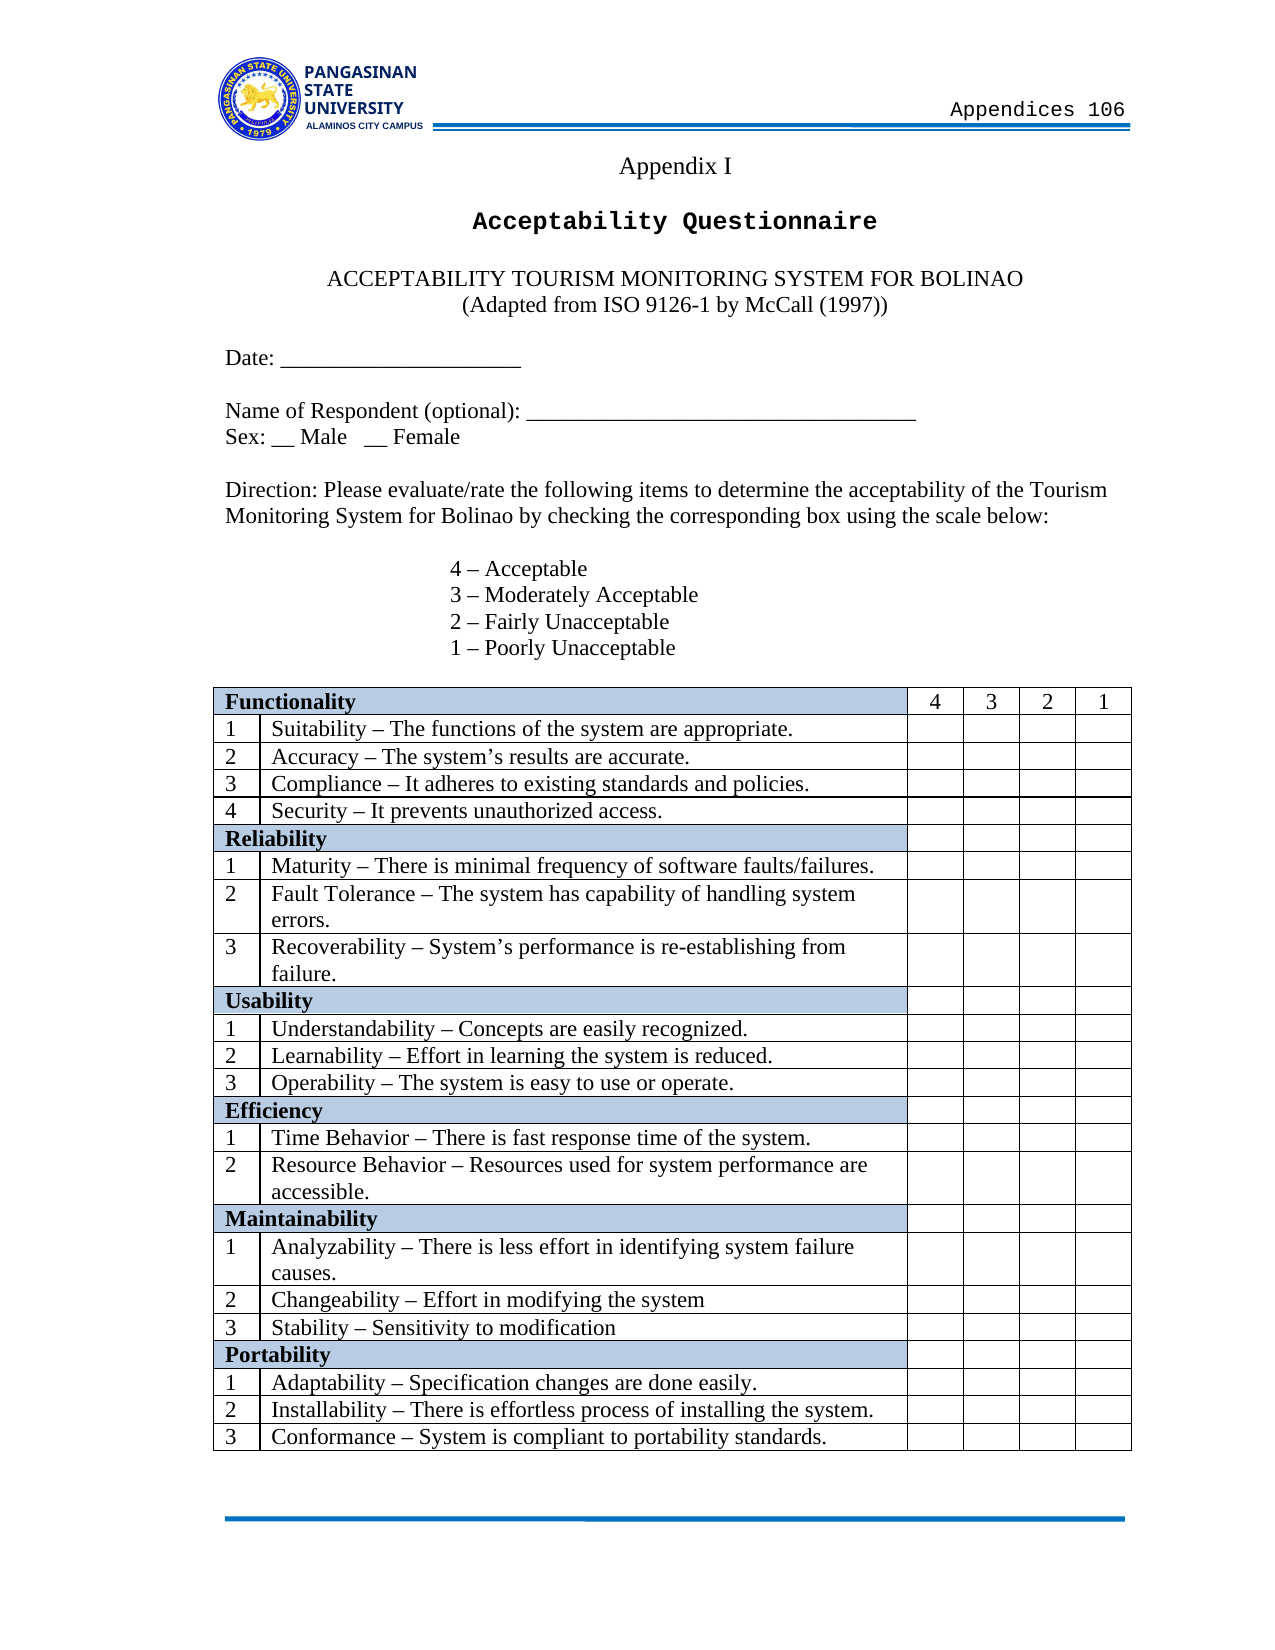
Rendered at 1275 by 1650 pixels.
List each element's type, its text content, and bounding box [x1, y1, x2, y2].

table_cell [964, 715, 1019, 742]
table_cell [908, 1396, 963, 1422]
table_cell [1076, 987, 1131, 1013]
table_cell [1020, 1069, 1075, 1096]
table_cell [1020, 852, 1075, 879]
table_cell 1 [214, 715, 259, 742]
table_cell Suitability – The functions of the system are appropriate. [261, 715, 907, 742]
table_cell [964, 825, 1019, 851]
table_cell [964, 1015, 1019, 1041]
table_cell [964, 1314, 1019, 1340]
text 1 – Poorly Unacceptable [225, 634, 1125, 661]
table_cell [1020, 1286, 1075, 1313]
table_cell [908, 798, 963, 824]
table_cell [1076, 798, 1131, 824]
text Name of Respondent (optional): __________________________________ [225, 397, 1125, 423]
table_cell [1076, 1424, 1131, 1450]
table_cell Efficiency [214, 1097, 907, 1123]
table_cell [1020, 715, 1075, 742]
table_cell [1076, 1286, 1131, 1313]
table_cell 1 [214, 1015, 259, 1041]
table_cell [1020, 1205, 1075, 1232]
table_cell 2 [214, 880, 259, 932]
table_cell [1076, 1233, 1131, 1285]
table_cell [908, 852, 963, 879]
table_cell [964, 1124, 1019, 1151]
table_cell 3 [214, 1314, 259, 1340]
table_cell [908, 1341, 963, 1368]
table_cell [1076, 1341, 1131, 1368]
table_header 2 [1020, 688, 1075, 714]
table_cell [1020, 1314, 1075, 1340]
table_cell [964, 1341, 1019, 1368]
table_cell [964, 1205, 1019, 1232]
text (Adapted from ISO 9126-1 by McCall (1997)) [225, 292, 1125, 318]
table_cell Maturity – There is minimal frequency of software faults/failures. [261, 852, 907, 879]
table_header 4 [908, 688, 963, 714]
table_cell [1020, 743, 1075, 769]
table_cell [908, 1369, 963, 1395]
table_cell [1020, 1015, 1075, 1041]
table_cell [1020, 1369, 1075, 1395]
table_cell [908, 1069, 963, 1096]
table_cell Usability [214, 987, 907, 1013]
table_cell [1020, 987, 1075, 1013]
table_cell Recoverability – System’s performance is re-establishing from failure. [261, 934, 907, 986]
table_cell [1076, 770, 1131, 796]
table_cell [1076, 1314, 1131, 1340]
text 3 – Moderately Acceptable [225, 581, 1125, 608]
table_cell [908, 825, 963, 851]
table_cell Changeability – Effort in modifying the system [261, 1286, 907, 1313]
table_cell Time Behavior – There is fast response time of the system. [261, 1124, 907, 1151]
table_cell [908, 987, 963, 1013]
table_cell [1076, 715, 1131, 742]
table_cell [1076, 1124, 1131, 1151]
table_cell Fault Tolerance – The system has capability of handling system errors. [261, 880, 907, 932]
table_cell [964, 770, 1019, 796]
table_cell [1020, 1233, 1075, 1285]
table_cell [1076, 825, 1131, 851]
table_cell [964, 852, 1019, 879]
table_cell Compliance – It adheres to existing standards and policies. [261, 770, 907, 796]
table_header 1 [1076, 688, 1131, 714]
text 2 – Fairly Unacceptable [225, 608, 1125, 634]
text 4 – Acceptable [225, 555, 1125, 581]
table_cell 1 [214, 1233, 259, 1285]
table_cell [1020, 1341, 1075, 1368]
table_cell [964, 1369, 1019, 1395]
text Direction: Please evaluate/rate the following items to determine the acceptability of the Tourism Monitoring System for Bolinao by checking the corresponding box using the scale below: [225, 476, 1125, 529]
table_cell [964, 934, 1019, 986]
table_cell Installability – There is effortless process of installing the system. [261, 1396, 907, 1422]
table_cell [1020, 825, 1075, 851]
table_cell [964, 1233, 1019, 1285]
table_cell [1076, 880, 1131, 932]
text Date: _____________________ [225, 344, 1125, 371]
table_cell Maintainability [214, 1205, 907, 1232]
table_cell 2 [214, 743, 259, 769]
picture [218, 57, 301, 141]
table_cell [1076, 1396, 1131, 1422]
table_cell [908, 1015, 963, 1041]
table_cell [964, 1396, 1019, 1422]
table_cell Accuracy – The system’s results are accurate. [261, 743, 907, 769]
table_cell 2 [214, 1042, 259, 1068]
table_cell [908, 1205, 963, 1232]
text ACCEPTABILITY TOURISM MONITORING SYSTEM FOR BOLINAO [225, 265, 1125, 292]
table_cell [964, 1286, 1019, 1313]
table_cell [908, 743, 963, 769]
table_cell 1 [214, 1369, 259, 1395]
table_cell [908, 1424, 963, 1450]
table_cell 2 [214, 1286, 259, 1313]
table_cell [1076, 1369, 1131, 1395]
table_cell [908, 1152, 963, 1204]
table_cell [964, 798, 1019, 824]
table_cell [1076, 852, 1131, 879]
table_cell [1076, 1152, 1131, 1204]
table_cell [1076, 1015, 1131, 1041]
table_cell [1076, 934, 1131, 986]
table_cell 3 [214, 1069, 259, 1096]
table_cell [1076, 743, 1131, 769]
table_cell Resource Behavior – Resources used for system performance are accessible. [261, 1152, 907, 1204]
table_header 3 [964, 688, 1019, 714]
table_cell [1020, 880, 1075, 932]
table_cell [1020, 1097, 1075, 1123]
table_cell Adaptability – Specification changes are done easily. [261, 1369, 907, 1395]
table_cell 2 [214, 1396, 259, 1422]
table_cell Analyzability – There is less effort in identifying system failure causes. [261, 1233, 907, 1285]
table_cell [1020, 798, 1075, 824]
table_cell [964, 1424, 1019, 1450]
text Sex: __ Male __ Female [225, 423, 1125, 450]
table_cell 3 [214, 770, 259, 796]
table_cell 3 [214, 934, 259, 986]
table_cell [1020, 1042, 1075, 1068]
table_cell [1020, 770, 1075, 796]
table_cell [1020, 1424, 1075, 1450]
table_cell [908, 1042, 963, 1068]
table_cell [1020, 1152, 1075, 1204]
table_cell [908, 715, 963, 742]
table_cell [1076, 1042, 1131, 1068]
table_cell Understandability – Concepts are easily recognized. [261, 1015, 907, 1041]
table_cell [908, 1124, 963, 1151]
table_cell [908, 1097, 963, 1123]
table_cell [908, 934, 963, 986]
table_cell [908, 770, 963, 796]
table_cell [964, 1069, 1019, 1096]
table_cell [908, 1286, 963, 1313]
table_cell [908, 1233, 963, 1285]
table_cell Security – It prevents unauthorized access. [261, 798, 907, 824]
table_cell [1076, 1069, 1131, 1096]
table_cell [1076, 1097, 1131, 1123]
table_cell [1020, 934, 1075, 986]
table_cell 2 [214, 1152, 259, 1204]
table_cell 3 [214, 1424, 259, 1450]
table_header Functionality [214, 688, 907, 714]
table_cell Conformance – System is compliant to portability standards. [261, 1424, 907, 1450]
subtitle Acceptability Questionnaire [225, 208, 1125, 237]
table_cell Stability – Sensitivity to modification [261, 1314, 907, 1340]
table_cell [908, 1314, 963, 1340]
table_cell [964, 1097, 1019, 1123]
table_cell [1020, 1124, 1075, 1151]
table_cell [964, 1152, 1019, 1204]
table_cell Reliability [214, 825, 907, 851]
table_cell [964, 1042, 1019, 1068]
table_cell 4 [214, 798, 259, 824]
table_cell [964, 743, 1019, 769]
table_cell 1 [214, 852, 259, 879]
text Appendix I [225, 151, 1125, 180]
table_cell 1 [214, 1124, 259, 1151]
table_cell [964, 880, 1019, 932]
table_cell [964, 987, 1019, 1013]
table_cell Portability [214, 1341, 907, 1368]
table_cell [908, 880, 963, 932]
table_cell Learnability – Effort in learning the system is reduced. [261, 1042, 907, 1068]
table_cell Operability – The system is easy to use or operate. [261, 1069, 907, 1096]
table_cell [1020, 1396, 1075, 1422]
table_cell [1076, 1205, 1131, 1232]
